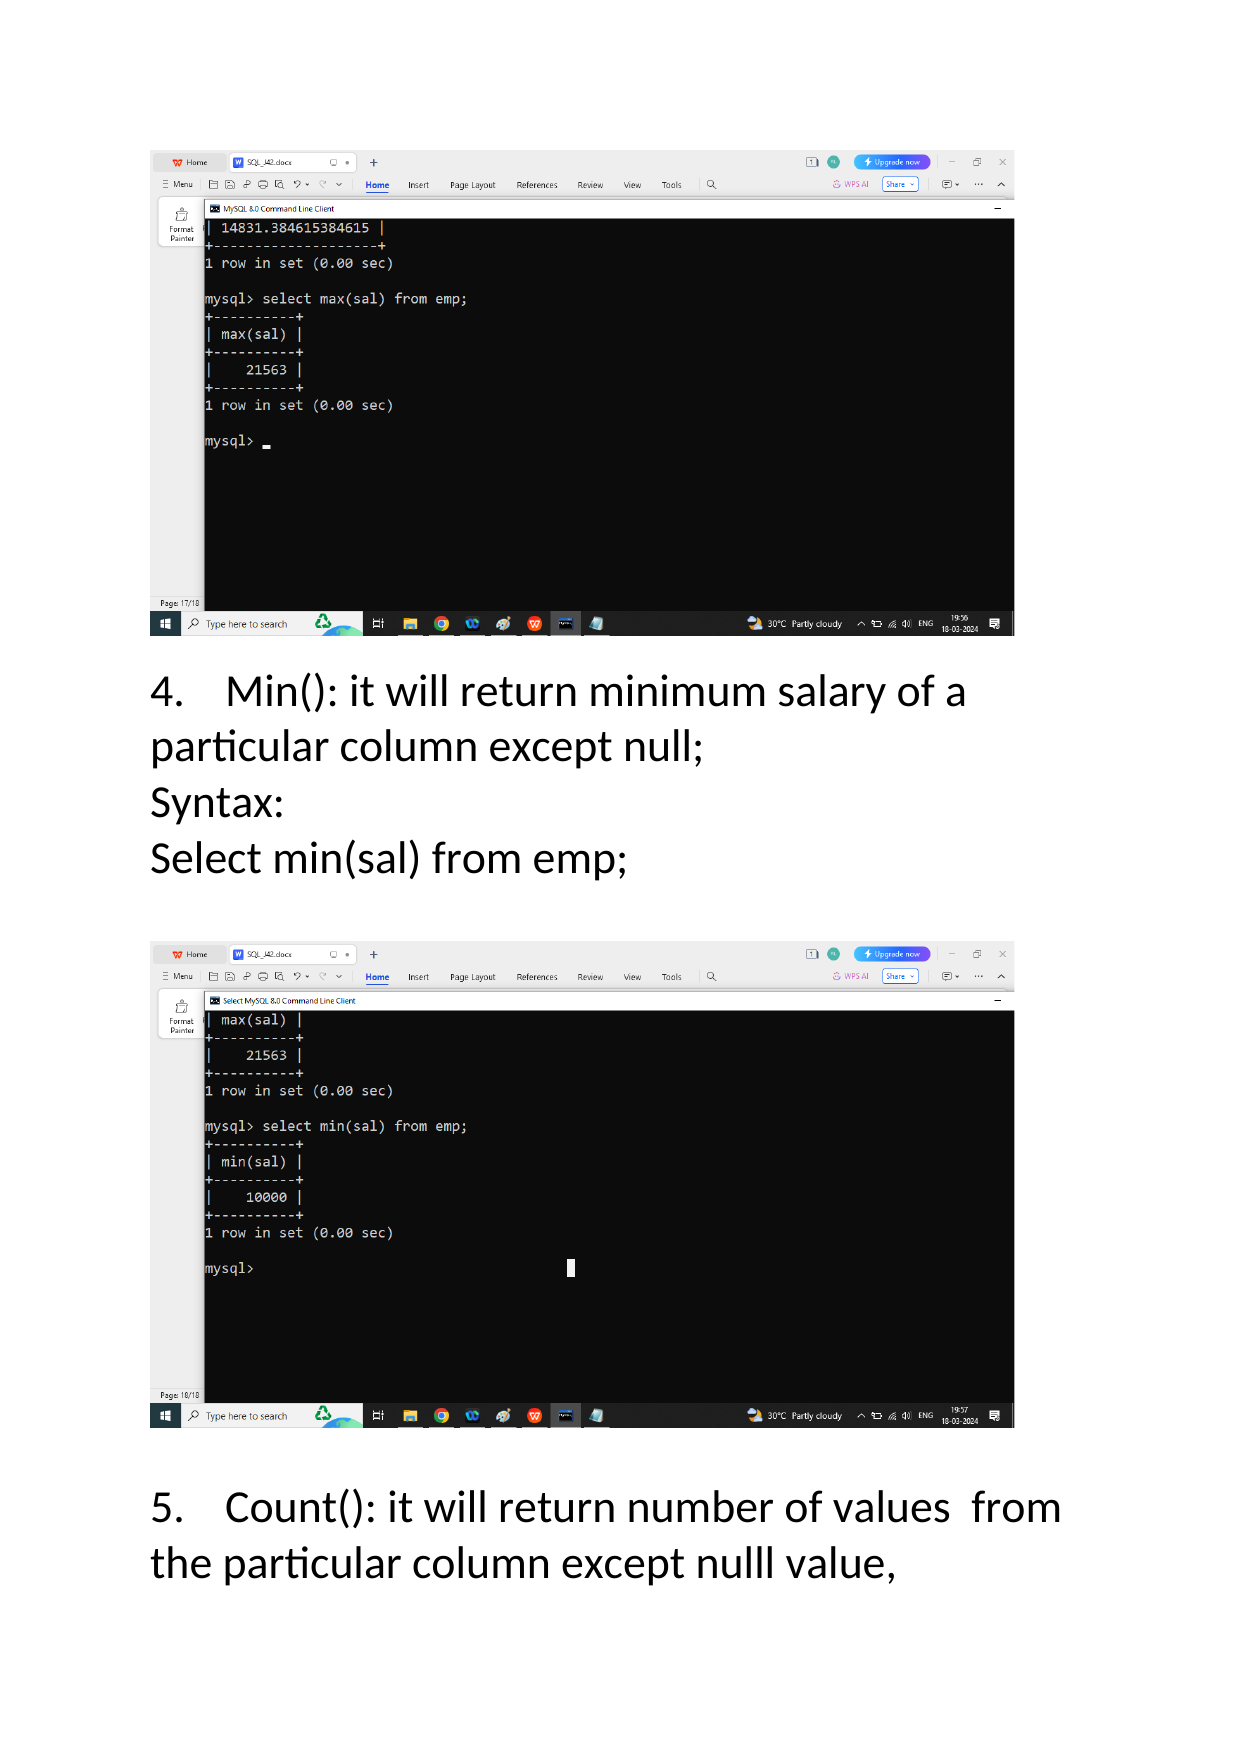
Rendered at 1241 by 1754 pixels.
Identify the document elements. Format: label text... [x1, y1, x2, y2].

list Count(): it will return number of values from the particular column except nulll value, [150, 1478, 1090, 1590]
picture [150, 150, 1015, 636]
text Syntax: [150, 773, 1090, 829]
picture [150, 941, 1015, 1428]
list Min(): it will return minimum salary of a particular column except null; [150, 661, 1090, 773]
text Select min(sal) from emp; [150, 829, 1090, 885]
